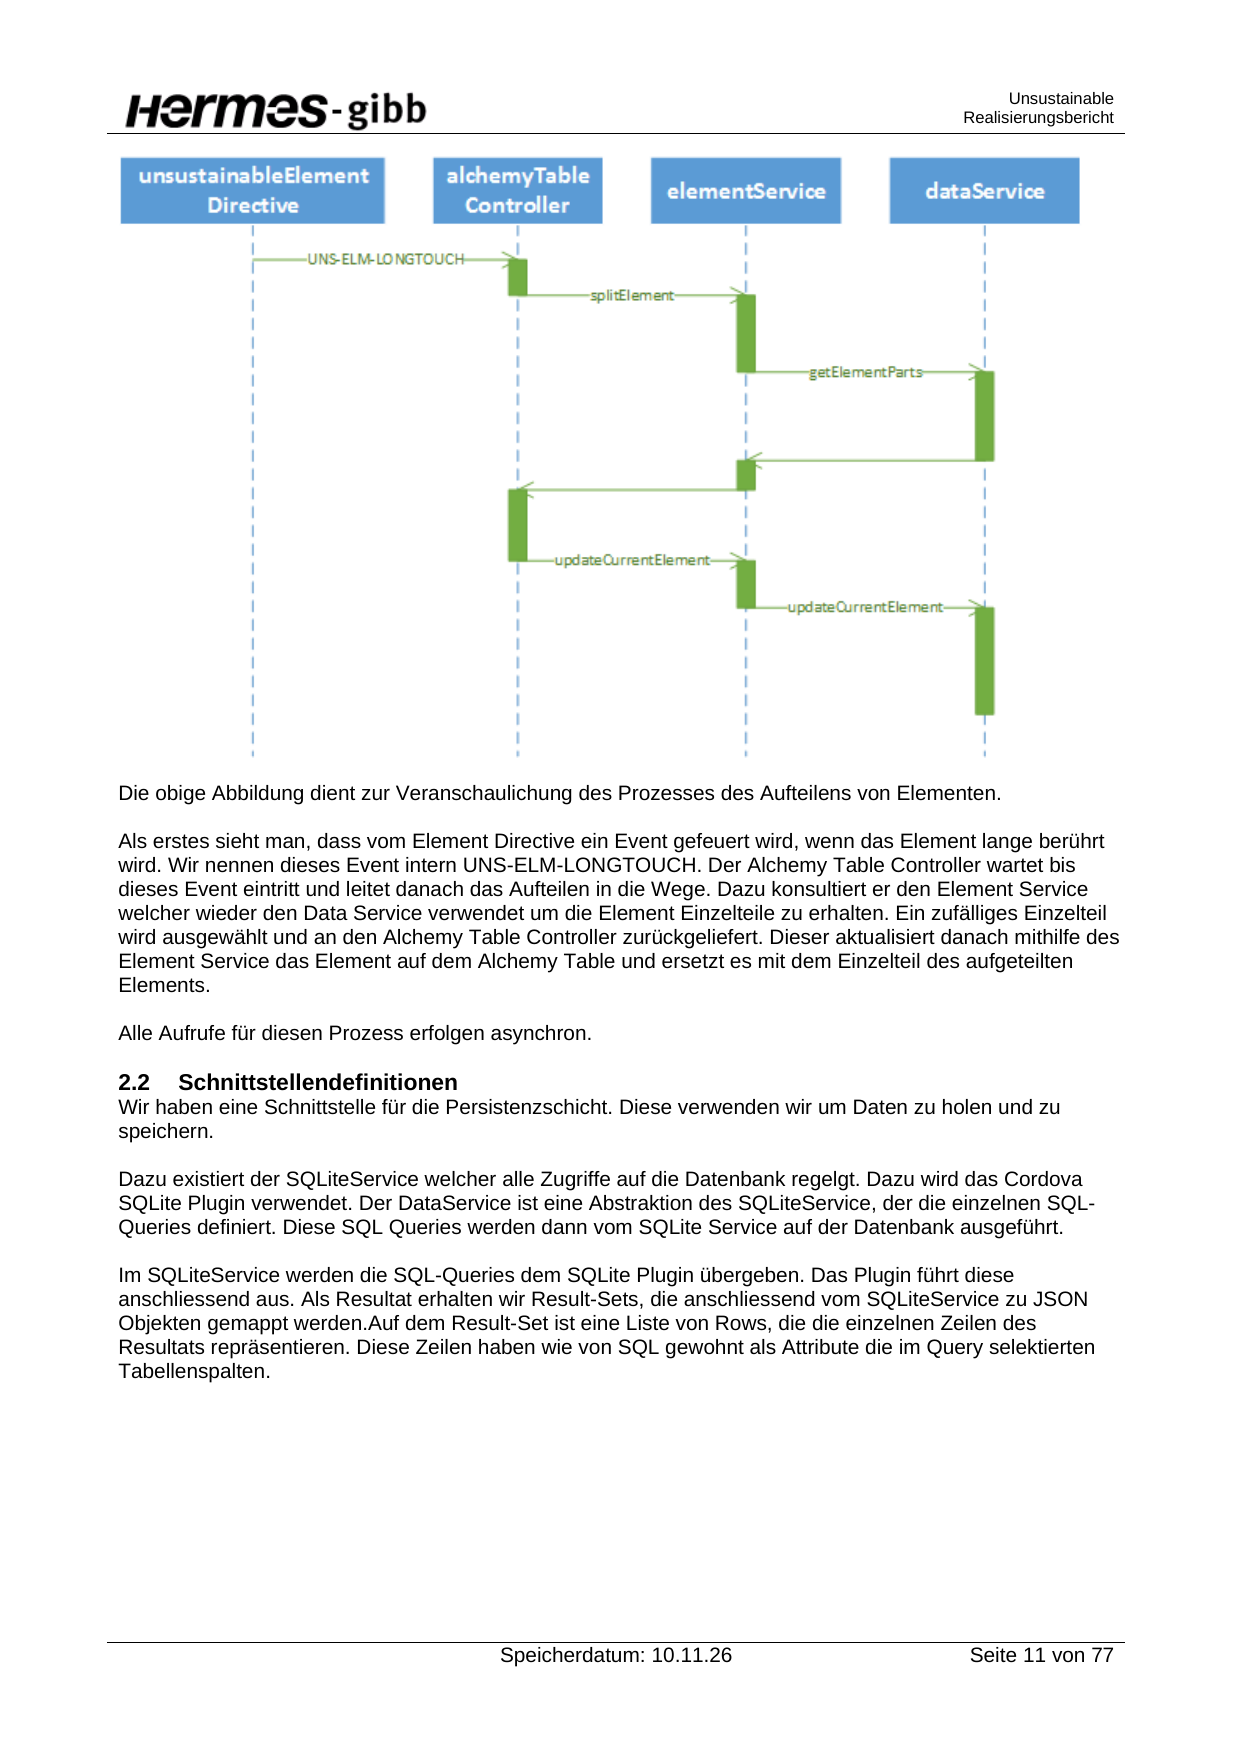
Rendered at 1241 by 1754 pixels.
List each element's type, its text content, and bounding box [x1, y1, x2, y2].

text Alle Aufrufe für diesen Prozess erfolgen asynchron. [118, 1021, 1122, 1045]
text Wir haben eine Schnittstelle für die Persistenzschicht. Diese verwenden wir um Daten zu holen und zu speichern. [118, 1095, 1122, 1143]
picture [118, 152, 1083, 758]
text Als erstes sieht man, dass vom Element Directive ein Event gefeuert wird, wenn das Element lange berührt wird. Wir nennen dieses Event intern UNS-ELM-LONGTOUCH. Der Alchemy Table Controller wartet bis dieses Event eintritt und leitet danach das Aufteilen in die Wege. Dazu konsultiert er den Element Service welcher wieder den Data Service verwendet um die Element Einzelteile zu erhalten. Ein zufälliges Einzelteil wird ausgewählt und an den Alchemy Table Controller zurückgeliefert. Dieser aktualisiert danach mithilfe des Element Service das Element auf dem Alchemy Table und ersetzt es mit dem Einzelteil des aufgeteilten Elements. [118, 829, 1122, 997]
text Im SQLiteService werden die SQL-Queries dem SQLite Plugin übergeben. Das Plugin führt diese anschliessend aus. Als Resultat erhalten wir Result-Sets, die anschliessend vom SQLiteService zu JSON Objekten gemappt werden.Auf dem Result-Set ist eine Liste von Rows, die die einzelnen Zeilen des Resultats repräsentieren. Diese Zeilen haben wie von SQL gewohnt als Attribute die im Query selektierten Tabellenspalten. [118, 1263, 1122, 1383]
text Dazu existiert der SQLiteService welcher alle Zugriffe auf die Datenbank regelgt. Dazu wird das Cordova SQLite Plugin verwendet. Der DataService ist eine Abstraktion des SQLiteService, der die einzelnen SQL-Queries definiert. Diese SQL Queries werden dann vom SQLite Service auf der Datenbank ausgeführt. [118, 1167, 1122, 1239]
text Die obige Abbildung dient zur Veranschaulichung des Prozesses des Aufteilens von Elementen. [118, 781, 1122, 805]
subtitle Schnittstellendefinitionen [118, 1069, 1122, 1095]
